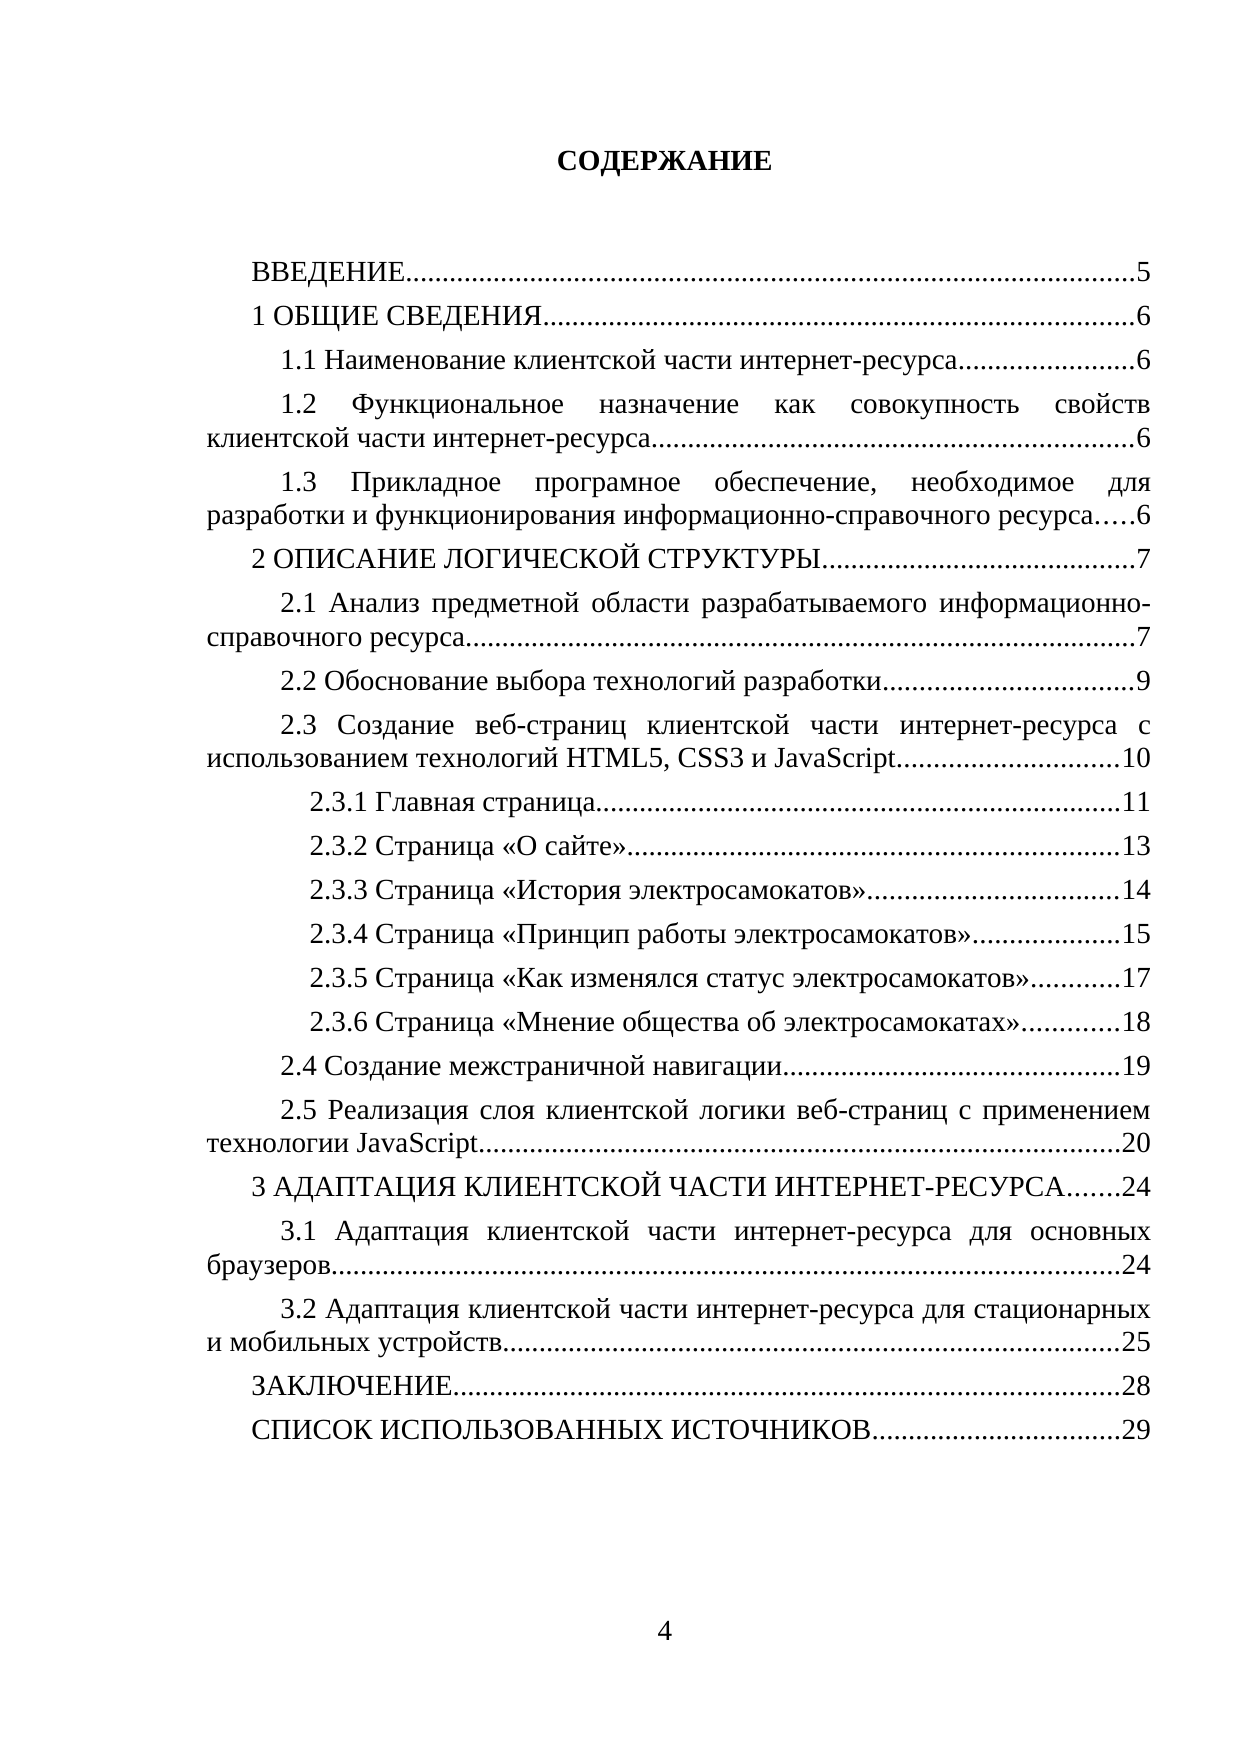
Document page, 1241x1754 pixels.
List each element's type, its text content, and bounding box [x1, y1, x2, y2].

subtitle СОДЕРЖАНИЕ [177, 143, 1152, 177]
